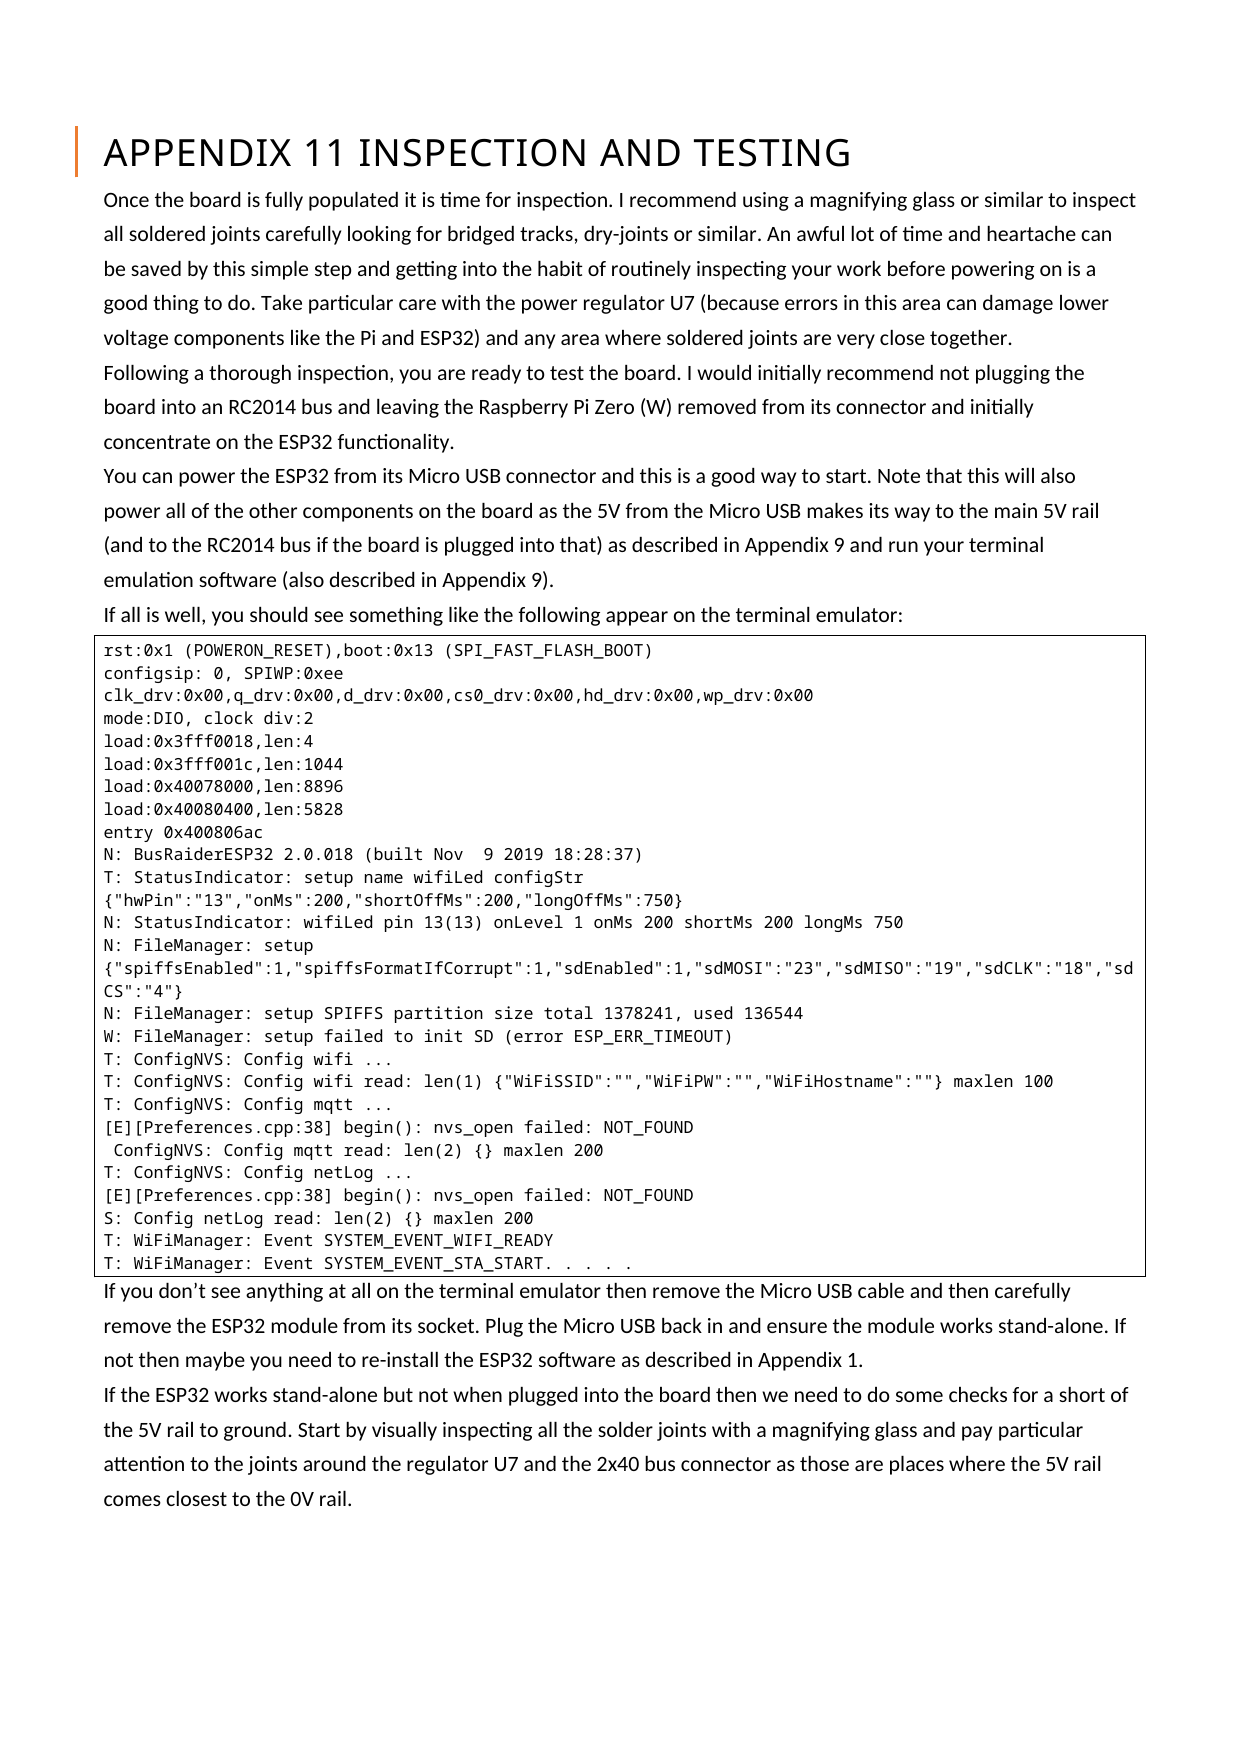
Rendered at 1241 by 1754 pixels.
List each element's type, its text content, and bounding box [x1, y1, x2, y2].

text load:0x3fff0018,len:4 [103, 729, 1137, 752]
text load:0x3fff001c,len:1044 [103, 752, 1137, 775]
text T: WiFiManager: Event SYSTEM_EVENT_WIFI_READY [103, 1229, 1137, 1248]
text clk_drv:0x00,q_drv:0x00,d_drv:0x00,cs0_drv:0x00,hd_drv:0x00,wp_drv:0x00 [103, 684, 1137, 707]
text S: Config netLog read: len(2) {} maxlen 200 [103, 1206, 1137, 1229]
text You can power the ESP32 from its Micro USB connector and this is a good way to start. Note that this will also power all of the other components on the board as the 5V from the Micro USB makes its way to the main 5V rail (and to the RC2014 bus if the board is plugged into that) as described in Appendix 9 and run your terminal emulation software (also described in Appendix 9). [103, 462, 1137, 593]
text N: BusRaiderESP32 2.0.018 (built Nov 9 2019 18:28:37) [103, 843, 1137, 866]
text ConfigNVS: Config mqtt read: len(2) {} maxlen 200 [103, 1138, 1137, 1161]
text entry 0x400806ac [103, 820, 1137, 843]
text T: ConfigNVS: Config wifi read: len(1) {"WiFiSSID":"","WiFiPW":"","WiFiHostname":""} maxlen 100 [103, 1070, 1137, 1093]
text load:0x40078000,len:8896 [103, 775, 1137, 797]
text N: StatusIndicator: wifiLed pin 13(13) onLevel 1 onMs 200 shortMs 200 longMs 750 [103, 911, 1137, 934]
text configsip: 0, SPIWP:0xee [103, 661, 1137, 684]
text T: WiFiManager: Event SYSTEM_EVENT_STA_START. . . . . [95, 1248, 1145, 1276]
text load:0x40080400,len:5828 [103, 797, 1137, 820]
text If all is well, you should see something like the following appear on the terminal emulator: [103, 601, 1137, 627]
text W: FileManager: setup failed to init SD (error ESP_ERR_TIMEOUT) [103, 1024, 1137, 1047]
text rst:0x1 (POWERON_RESET),boot:0x13 (SPI_FAST_FLASH_BOOT) [95, 636, 1145, 661]
text N: FileManager: setup SPIFFS partition size total 1378241, used 136544 [103, 1002, 1137, 1024]
text If the ESP32 works stand-alone but not when plugged into the board then we need to do some checks for a short of the 5V rail to ground. Start by visually inspecting all the solder joints with a magnifying glass and pay particular attention to the joints around the regulator U7 and the 2x40 bus connector as those are places where the 5V rail comes closest to the 0V rail. [103, 1381, 1137, 1512]
text [E][Preferences.cpp:38] begin(): nvs_open failed: NOT_FOUND [103, 1115, 1137, 1138]
text T: StatusIndicator: setup name wifiLed configStr {"hwPin":"13","onMs":200,"shortOffMs":200,"longOffMs":750} [103, 866, 1137, 911]
text T: ConfigNVS: Config mqtt ... [103, 1093, 1137, 1115]
text [E][Preferences.cpp:38] begin(): nvs_open failed: NOT_FOUND [103, 1183, 1137, 1206]
text If you don’t see anything at all on the terminal emulator then remove the Micro USB cable and then carefully remove the ESP32 module from its socket. Plug the Micro USB back in and ensure the module works stand-alone. If not then maybe you need to re-install the ESP32 software as described in Appendix 1. [103, 1277, 1137, 1373]
subtitle Appendix 11 Inspection and Testing [78, 126, 1137, 177]
text N: FileManager: setup {"spiffsEnabled":1,"spiffsFormatIfCorrupt":1,"sdEnabled":1,"sdMOSI":"23","sdMISO":"19","sdCLK":"18","sdCS":"4"} [103, 934, 1137, 1002]
text Once the board is fully populated it is time for inspection. I recommend using a magnifying glass or similar to inspect all soldered joints carefully looking for bridged tracks, dry-joints or similar. An awful lot of time and heartache can be saved by this simple step and getting into the habit of routinely inspecting your work before powering on is a good thing to do. Take particular care with the power regulator U7 (because errors in this area can damage lower voltage components like the Pi and ESP32) and any area where soldered joints are very close together. [103, 186, 1137, 351]
text T: ConfigNVS: Config wifi ... [103, 1047, 1137, 1070]
text Following a thorough inspection, you are ready to test the board. I would initially recommend not plugging the board into an RC2014 bus and leaving the Raspberry Pi Zero (W) removed from its connector and initially concentrate on the ESP32 functionality. [103, 359, 1137, 454]
text T: ConfigNVS: Config netLog ... [103, 1161, 1137, 1183]
text mode:DIO, clock div:2 [103, 707, 1137, 729]
